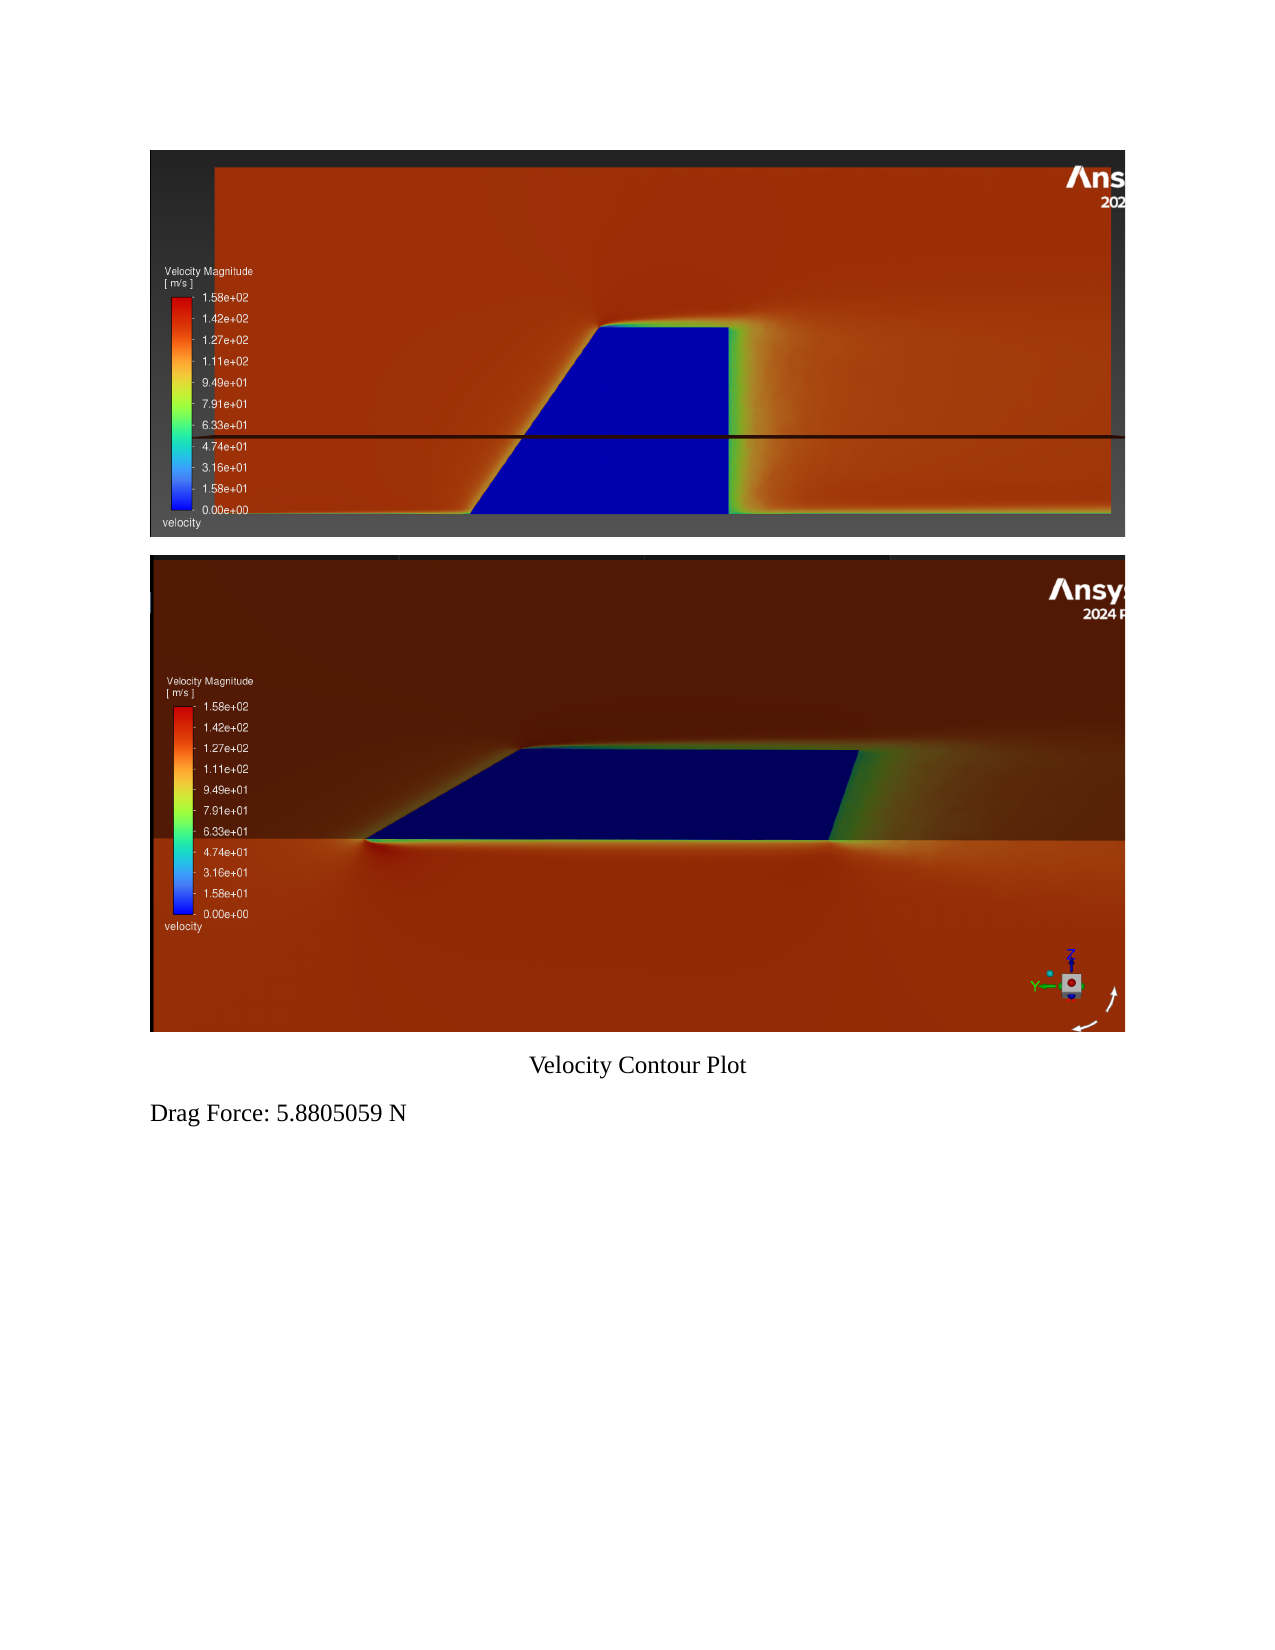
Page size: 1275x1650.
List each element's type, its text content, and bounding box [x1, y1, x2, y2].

picture [150, 150, 1125, 537]
text Drag Force: 5.8805059 N [150, 1098, 1125, 1127]
text Velocity Contour Plot [150, 1050, 1125, 1079]
picture [150, 555, 1125, 1032]
